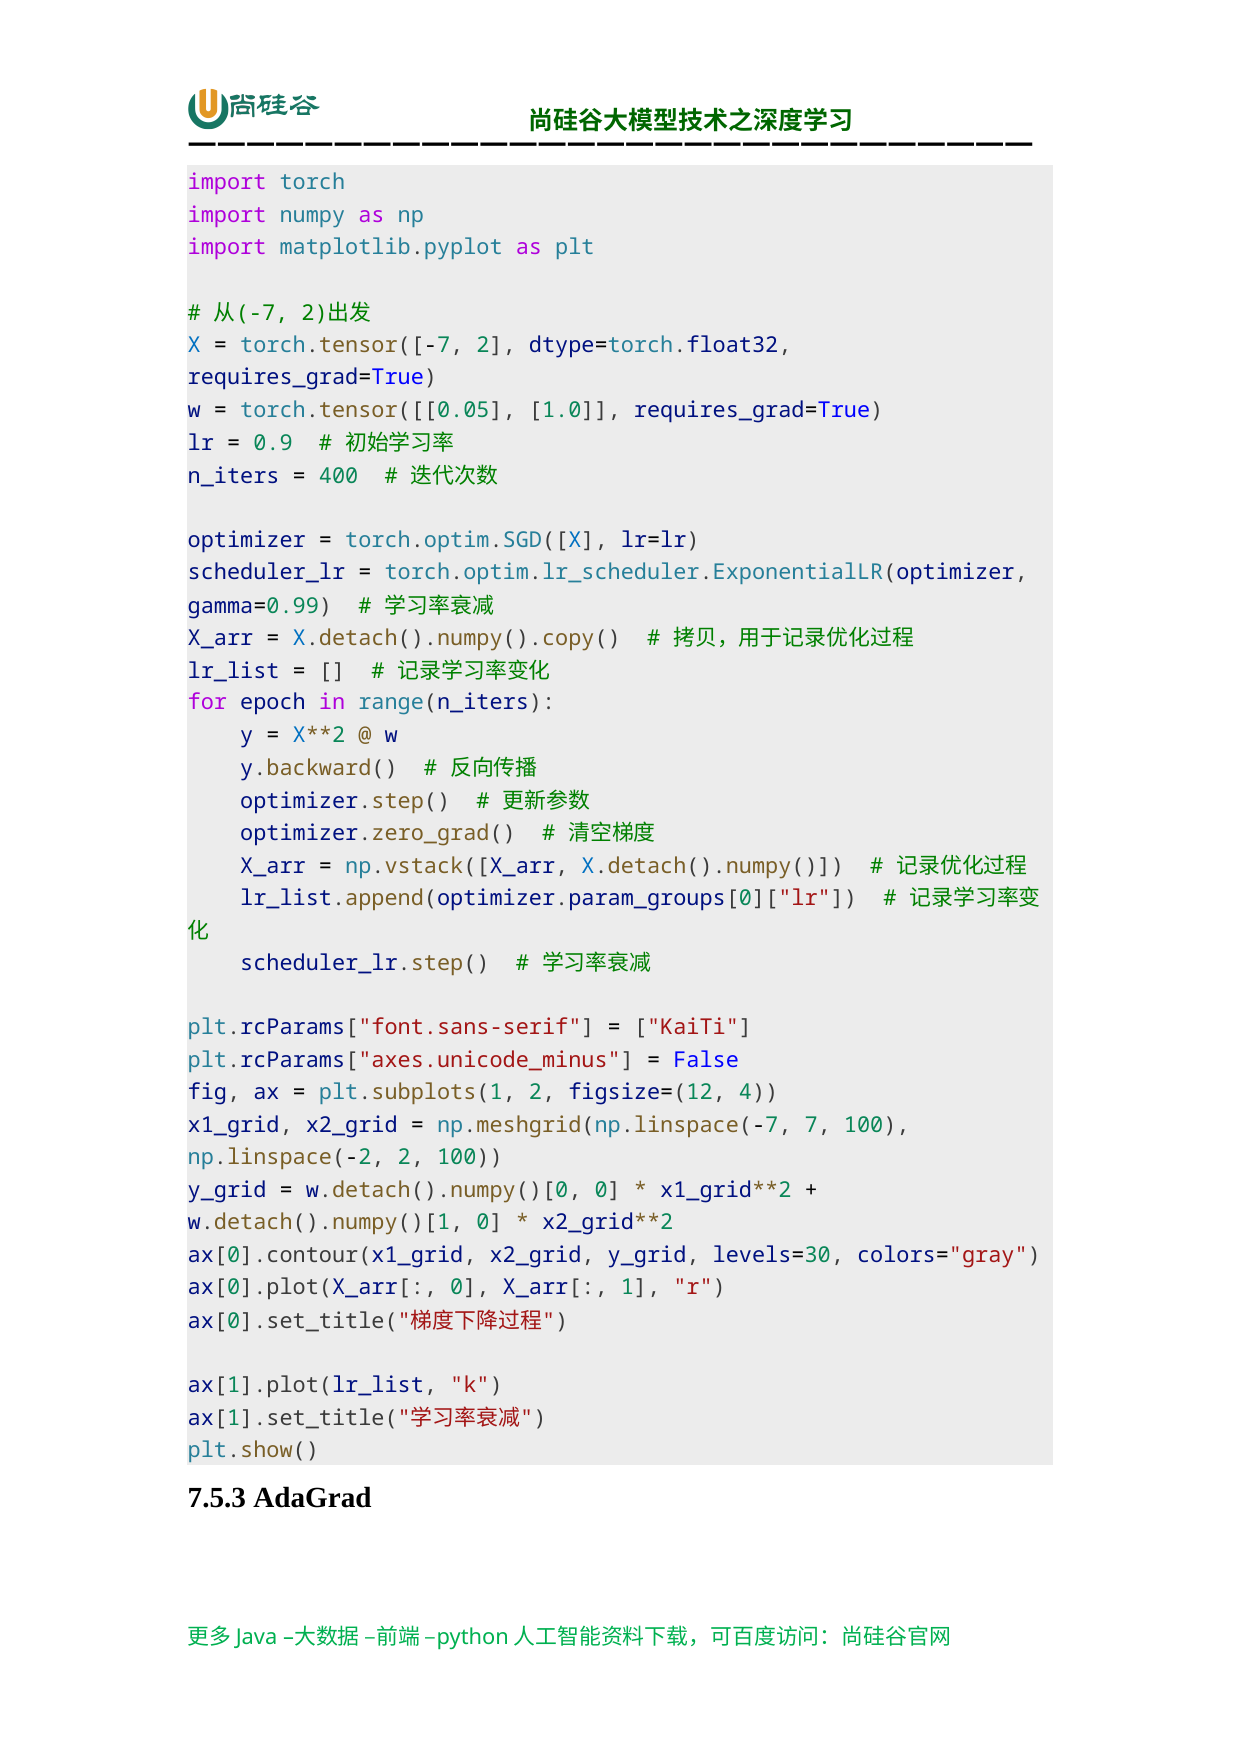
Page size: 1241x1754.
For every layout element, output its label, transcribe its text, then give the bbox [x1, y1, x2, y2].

text w = torch.tensor([[0.05], [1.0]], requires_grad=True) [187, 392, 1053, 425]
text scheduler_lr.step() # 学习率衰减 [187, 945, 1053, 977]
text for epoch in range(n_iters): [187, 685, 1053, 717]
text optimizer.zero_grad() # 清空梯度 [187, 815, 1053, 847]
text lr_list = [] # 记录学习率变化 [187, 652, 1053, 685]
text import matplotlib.pyplot as plt [187, 230, 1053, 262]
text ax[0].set_title("梯度下降过程") [187, 1302, 1053, 1335]
text scheduler_lr = torch.optim.lr_scheduler.ExponentialLR(optimizer, gamma=0.99) # 学习率衰减 [187, 555, 1053, 620]
text plt.rcParams["axes.unicode_minus"] = False [187, 1042, 1053, 1075]
text x1_grid, x2_grid = np.meshgrid(np.linspace(-7, 7, 100), np.linspace(-2, 2, 100)) [187, 1107, 1053, 1172]
text import numpy as np [187, 197, 1053, 230]
text X_arr = X.detach().numpy().copy() # 拷贝，用于记录优化过程 [187, 620, 1053, 652]
text # 从(-7, 2)出发 [187, 295, 1053, 327]
text optimizer = torch.optim.SGD([X], lr=lr) [187, 522, 1053, 555]
text ax[0].plot(X_arr[:, 0], X_arr[:, 1], "r") [187, 1270, 1053, 1302]
text n_iters = 400 # 迭代次数 [187, 457, 1053, 490]
text y.backward() # 反向传播 [187, 750, 1053, 782]
text X = torch.tensor([-7, 2], dtype=torch.float32, requires_grad=True) [187, 327, 1053, 392]
text ax[1].set_title("学习率衰减") [187, 1400, 1053, 1432]
text fig, ax = plt.subplots(1, 2, figsize=(12, 4)) [187, 1075, 1053, 1107]
text lr_list.append(optimizer.param_groups[0]["lr"]) # 记录学习率变化 [187, 880, 1053, 945]
text y_grid = w.detach().numpy()[0, 0] * x1_grid**2 + w.detach().numpy()[1, 0] * x2_grid**2 [187, 1172, 1053, 1237]
text plt.show() [187, 1432, 1053, 1465]
text lr = 0.9 # 初始学习率 [187, 425, 1053, 457]
text AdaGrad [187, 1465, 1053, 1530]
text ax[1].plot(lr_list, "k") [187, 1367, 1053, 1400]
text X_arr = np.vstack([X_arr, X.detach().numpy()]) # 记录优化过程 [187, 847, 1053, 880]
text optimizer.step() # 更新参数 [187, 782, 1053, 815]
text ax[0].contour(x1_grid, x2_grid, y_grid, levels=30, colors="gray") [187, 1237, 1053, 1270]
text y = X**2 @ w [187, 717, 1053, 750]
text import torch [187, 165, 1053, 197]
text plt.rcParams["font.sans-serif"] = ["KaiTi"] [187, 1010, 1053, 1042]
picture [187, 88, 321, 130]
